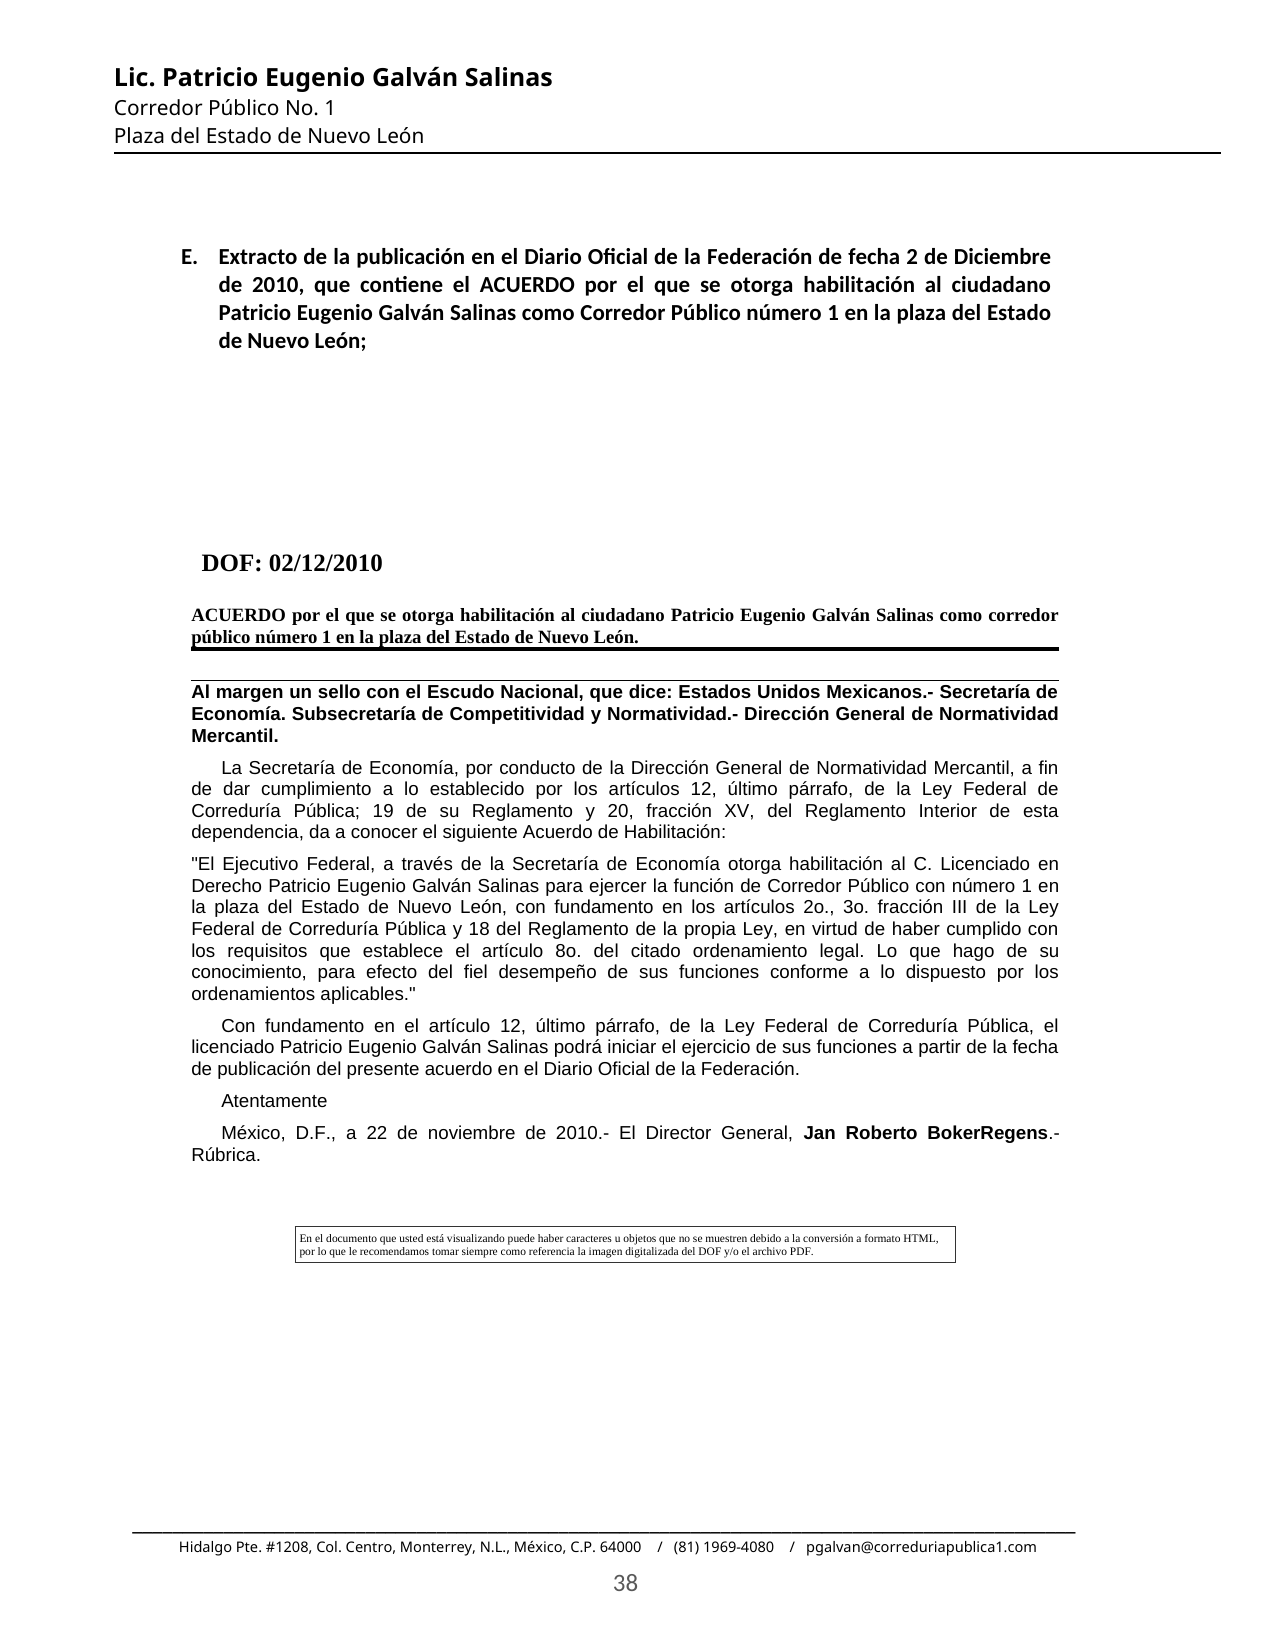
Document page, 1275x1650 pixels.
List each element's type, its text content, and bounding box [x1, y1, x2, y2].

table_cell ACUERDO por el que se otorga habilitación al ciudadano Patricio Eugenio Galván Salinas como corredor público número 1 en la plaza del Estado de Nuevo León. Al margen un sello con el Escudo Nacional, que dice: Estados Unidos Mexicanos.- Secretaría de Economía. Subsecretaría de Competitividad y Normatividad.- Dirección General de Normatividad Mercantil. La Secretaría de Economía, por conducto de la Dirección General de Normatividad Mercantil, a fin de dar cumplimiento a lo establecido por los artículos 12, último párrafo, de la Ley Federal de Correduría Pública; 19 de su Reglamento y 20, fracción XV, del Reglamento Interior de esta dependencia, da a conocer el siguiente Acuerdo de Habilitación: "El Ejecutivo Federal, a través de la Secretaría de Economía otorga habilitación al C. Licenciado en Derecho Patricio Eugenio Galván Salinas para ejercer la función de Corredor Público con número 1 en la plaza del Estado de Nuevo León, con fundamento en los artículos 2o., 3o. fracción III de la Ley Federal de Correduría Pública y 18 del Reglamento de la propia Ley, en virtud de haber cumplido con los requisitos que establece el artículo 8o. del citado ordenamiento legal. Lo que hago de su conocimiento, para efecto del fiel desempeño de sus funciones conforme a lo dispuesto por los ordenamientos aplicables." Con fundamento en el artículo 12, último párrafo, de la Ley Federal de Correduría Pública, el licenciado Patricio Eugenio Galván Salinas podrá iniciar el ejercicio de sus funciones a partir de la fecha de publicación del presente acuerdo en el Diario Oficial de la Federación. Atentamente México, D.F., a 22 de noviembre de 2010.- El Director General, Jan Roberto BokerRegens.- Rúbrica. [181, 581, 1070, 1273]
table_header DOF: 02/12/2010 [181, 544, 1070, 581]
list Extracto de la publicación en el Diario Oficial de la Federación de fecha 2 de Diciembre de 2010, que contiene el ACUERDO por el que se otorga habilitación al ciudadano Patricio Eugenio Galván Salinas como Corredor Público número 1 en la plaza del Estado de Nuevo León; [181, 242, 1052, 354]
